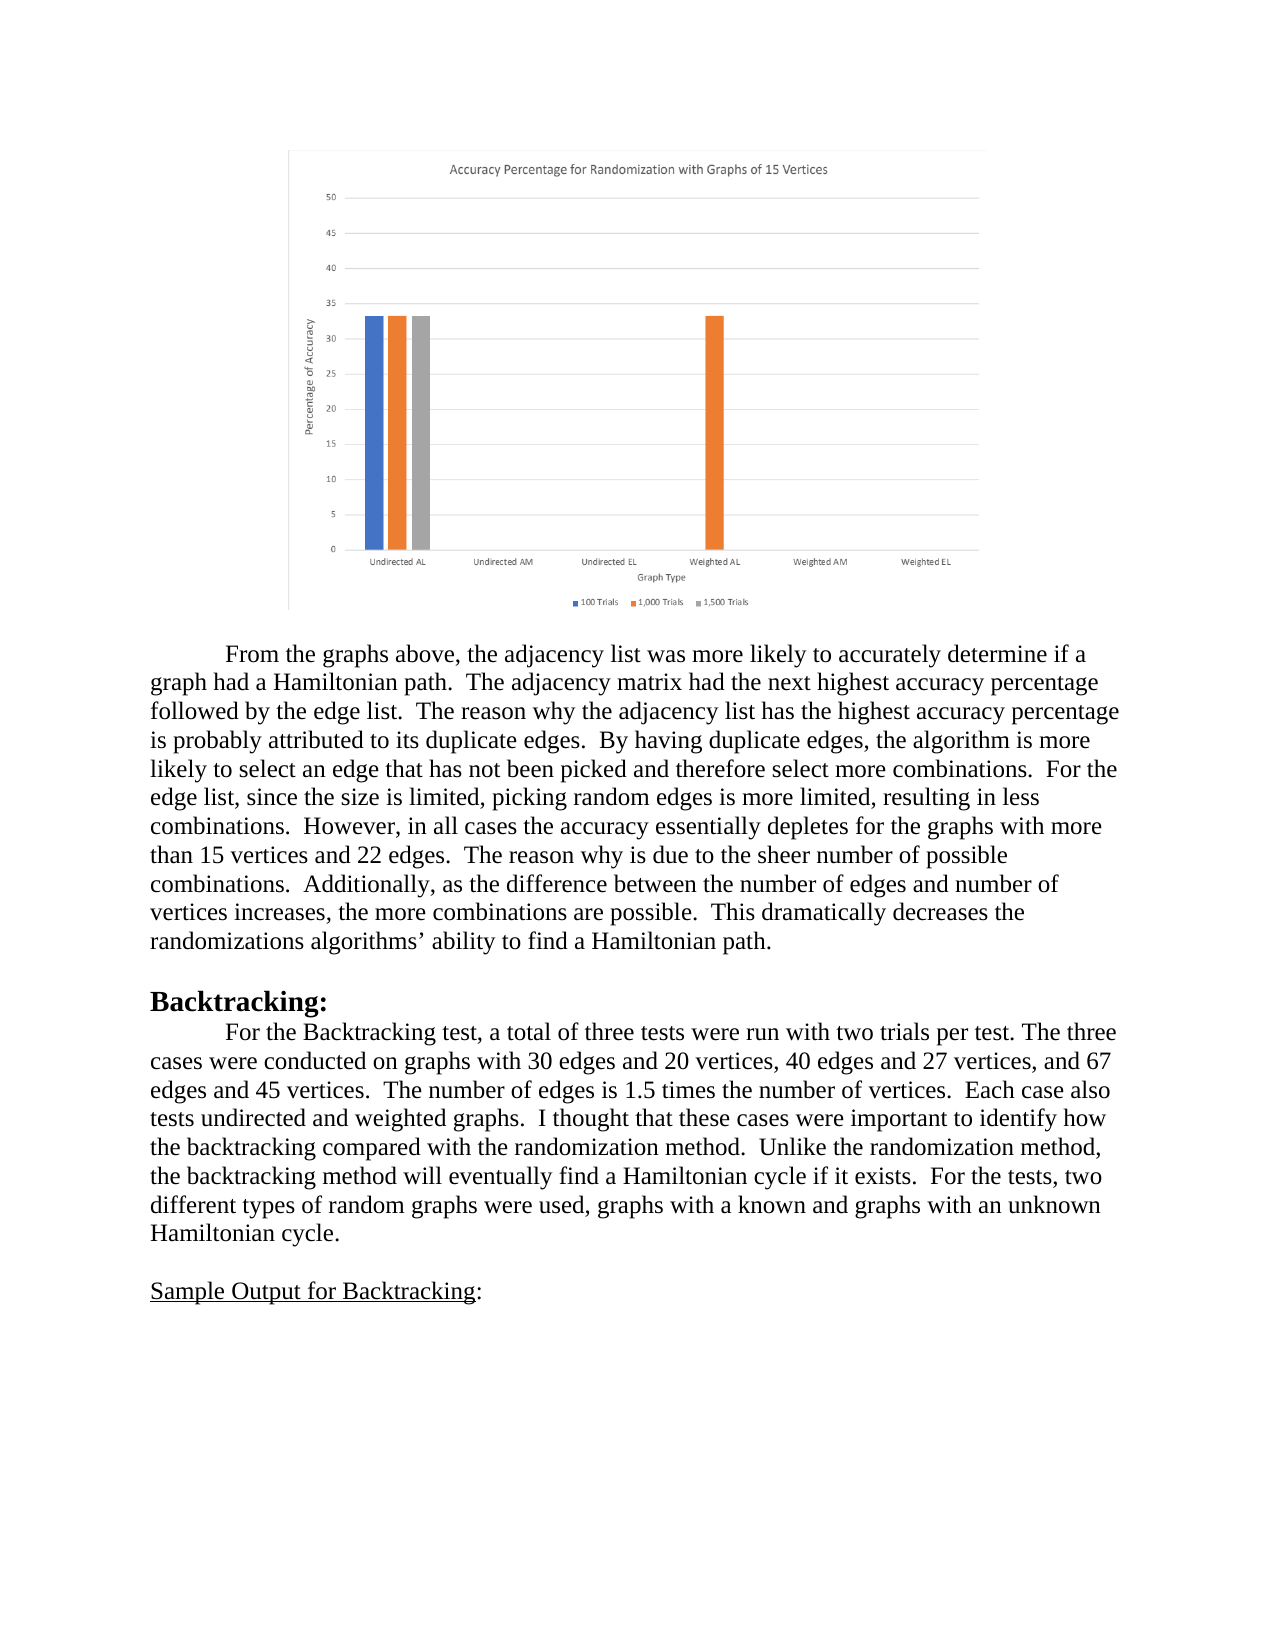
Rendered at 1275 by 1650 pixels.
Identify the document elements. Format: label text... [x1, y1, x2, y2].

text Backtracking: [150, 984, 1125, 1017]
text For the Backtracking test, a total of three tests were run with two trials per test. The three cases were conducted on graphs with 30 edges and 20 vertices, 40 edges and 27 vertices, and 67 edges and 45 vertices. The number of edges is 1.5 times the number of vertices. Each case also tests undirected and weighted graphs. I thought that these cases were important to identify how the backtracking compared with the randomization method. Unlike the randomization method, the backtracking method will eventually find a Hamiltonian cycle if it exists. For the tests, two different types of random graphs were used, graphs with a known and graphs with an unknown Hamiltonian cycle. [150, 1017, 1125, 1247]
text Sample Output for Backtracking: [150, 1276, 1125, 1305]
text From the graphs above, the adjacency list was more likely to accurately determine if a graph had a Hamiltonian path. The adjacency matrix had the next highest accuracy percentage followed by the edge list. The reason why the adjacency list has the highest accuracy percentage is probably attributed to its duplicate edges. By having duplicate edges, the algorithm is more likely to select an edge that has not been picked and therefore select more combinations. For the edge list, since the size is limited, picking random edges is more limited, resulting in less combinations. However, in all cases the accuracy essentially depletes for the graphs with more than 15 vertices and 22 edges. The reason why is due to the sheer number of possible combinations. Additionally, as the difference between the number of edges and number of vertices increases, the more combinations are possible. This dramatically decreases the randomizations algorithms’ ability to find a Hamiltonian path. [150, 639, 1125, 955]
